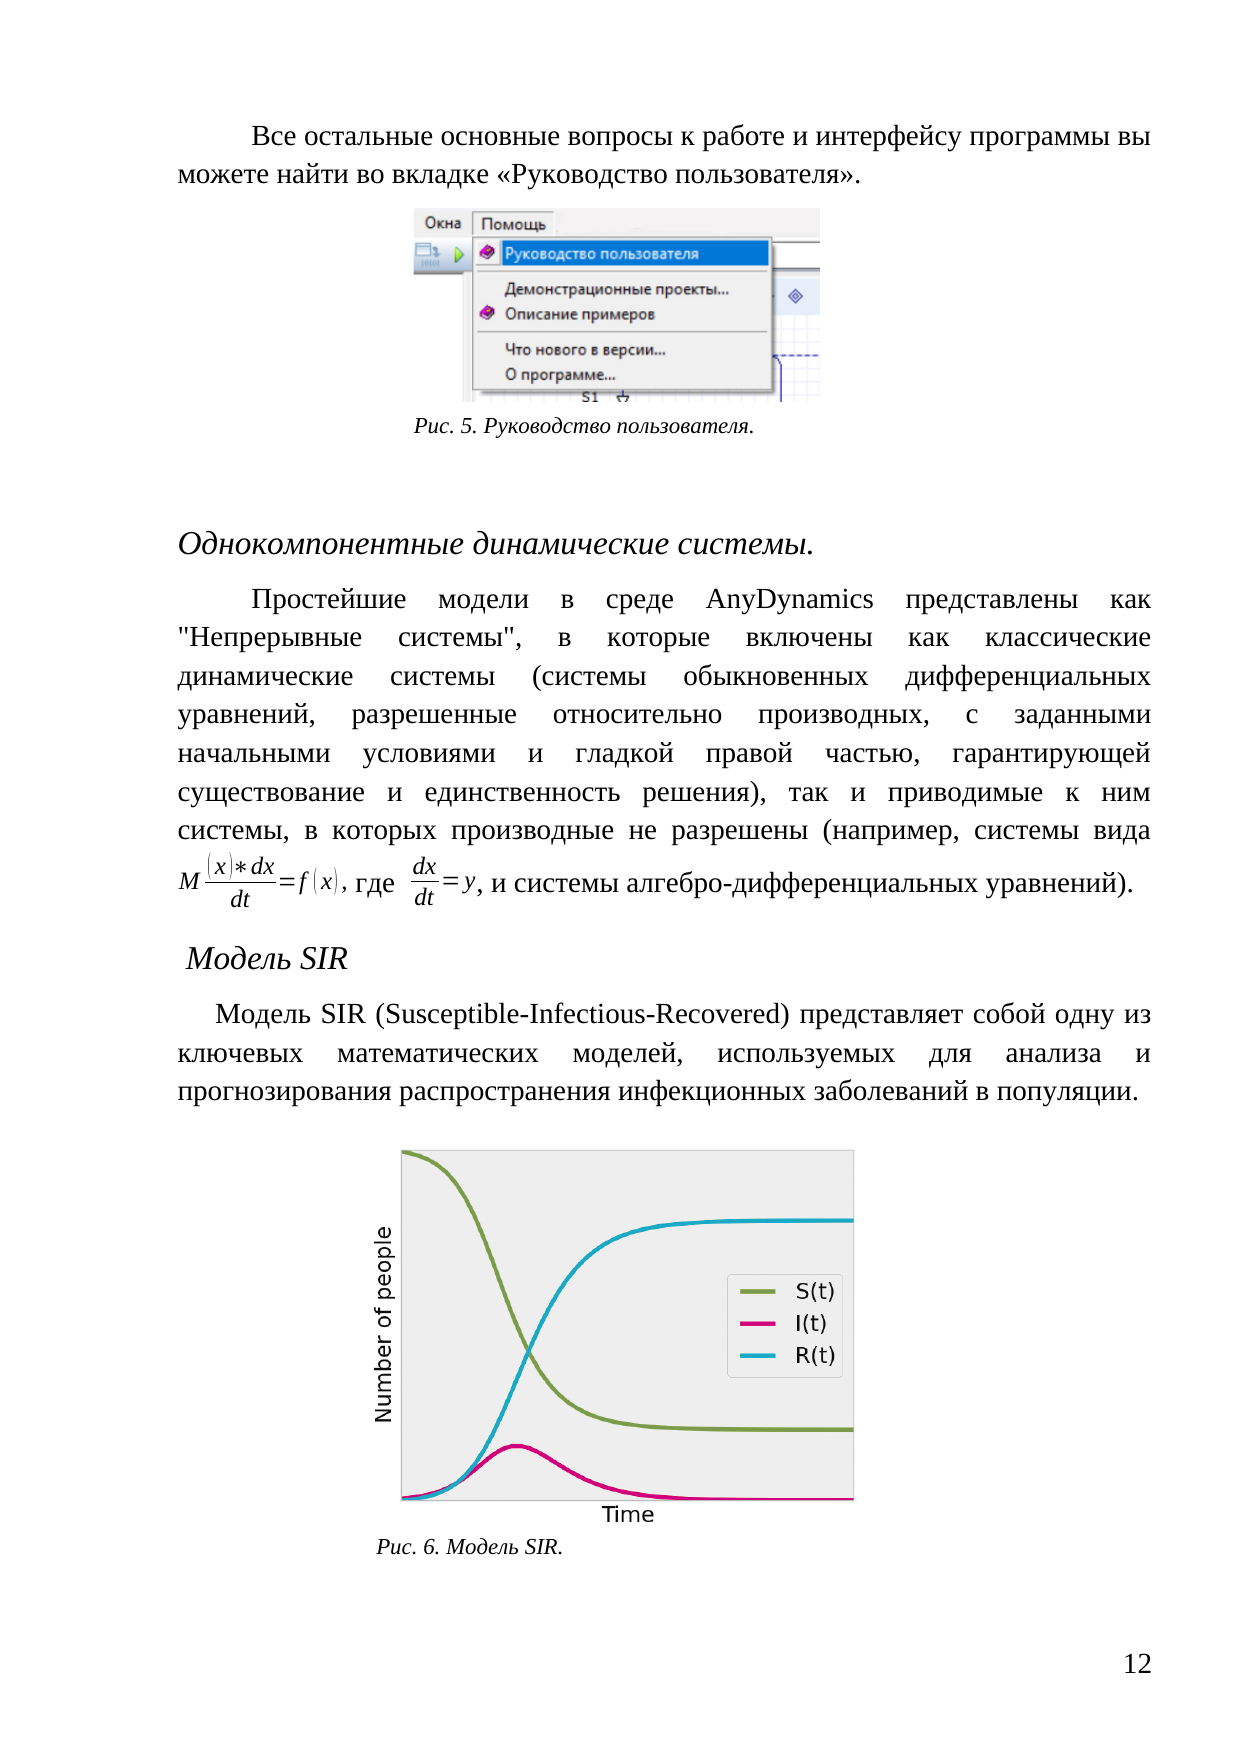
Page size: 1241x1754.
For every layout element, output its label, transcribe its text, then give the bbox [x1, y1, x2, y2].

picture [367, 1132, 867, 1527]
text Простейшие модели в среде AnyDynamics представлены как "Непрерывные системы", в которые включены как классические динамические системы (системы обыкновенных дифференциальных уравнений, разрешенные относительно производных, с заданными начальными условиями и гладкой правой частью, гарантирующей существование и единственность решения), так и приводимые к ним системы, в которых производные не разрешены (например, системы вида где , и системы алгебро-дифференциальных уравнений). [177, 581, 1152, 913]
subtitle Однокомпонентные динамические системы. [177, 523, 1152, 562]
text Модель SIR (Susceptible-Infectious-Recovered) представляет собой одну из ключевых математических моделей, используемых для анализа и прогнозирования распространения инфекционных заболеваний в популяции. [177, 996, 1152, 1107]
picture [413, 208, 820, 402]
text Все остальные основные вопросы к работе и интерфейсу программы вы можете найти во вкладке «Руководство пользователя». [177, 118, 1152, 190]
subtitle Модель SIR [177, 939, 1152, 977]
